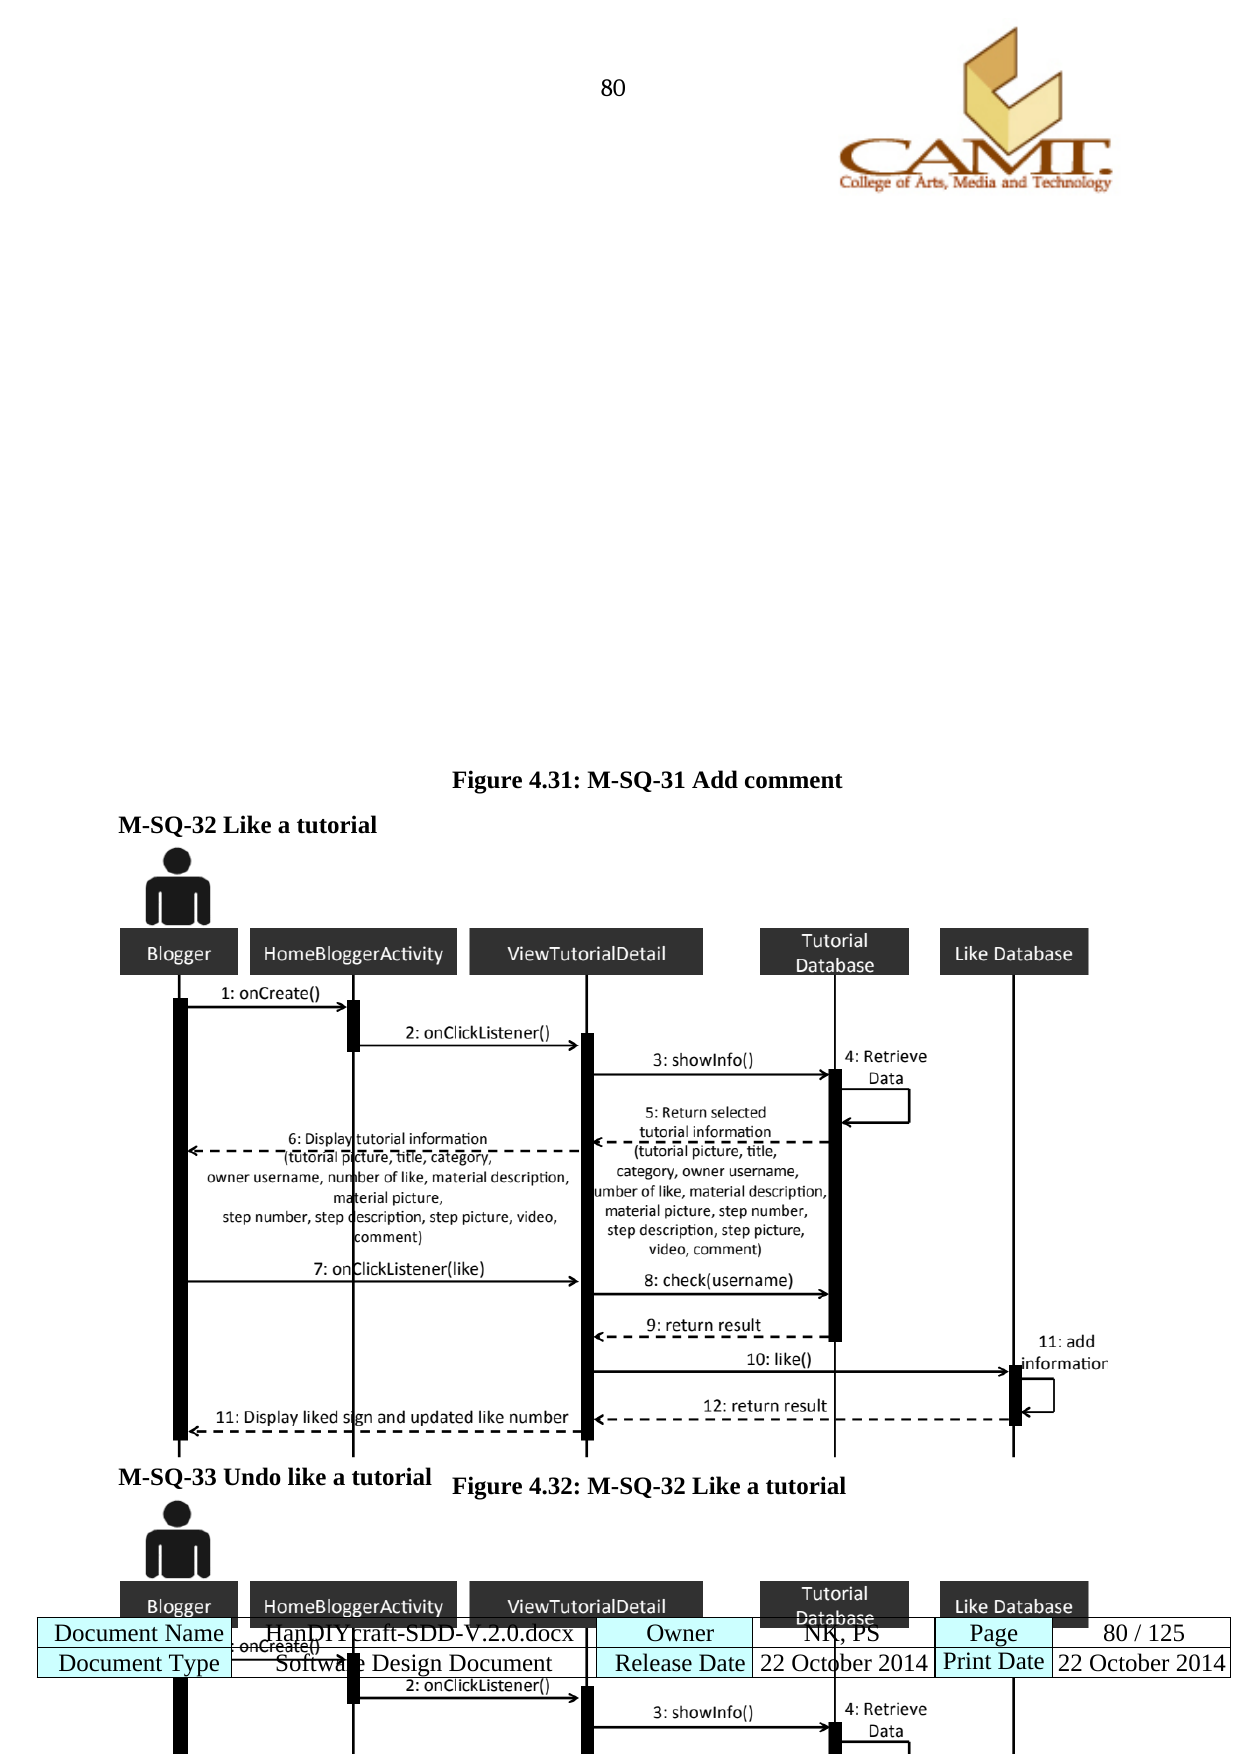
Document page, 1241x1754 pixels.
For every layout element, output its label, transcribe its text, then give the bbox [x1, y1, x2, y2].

text M-SQ-33 Undo like a tutorial [118, 1462, 1108, 1491]
text M-SQ-32 Like a tutorial [118, 810, 1108, 839]
picture [755, 18, 1221, 207]
